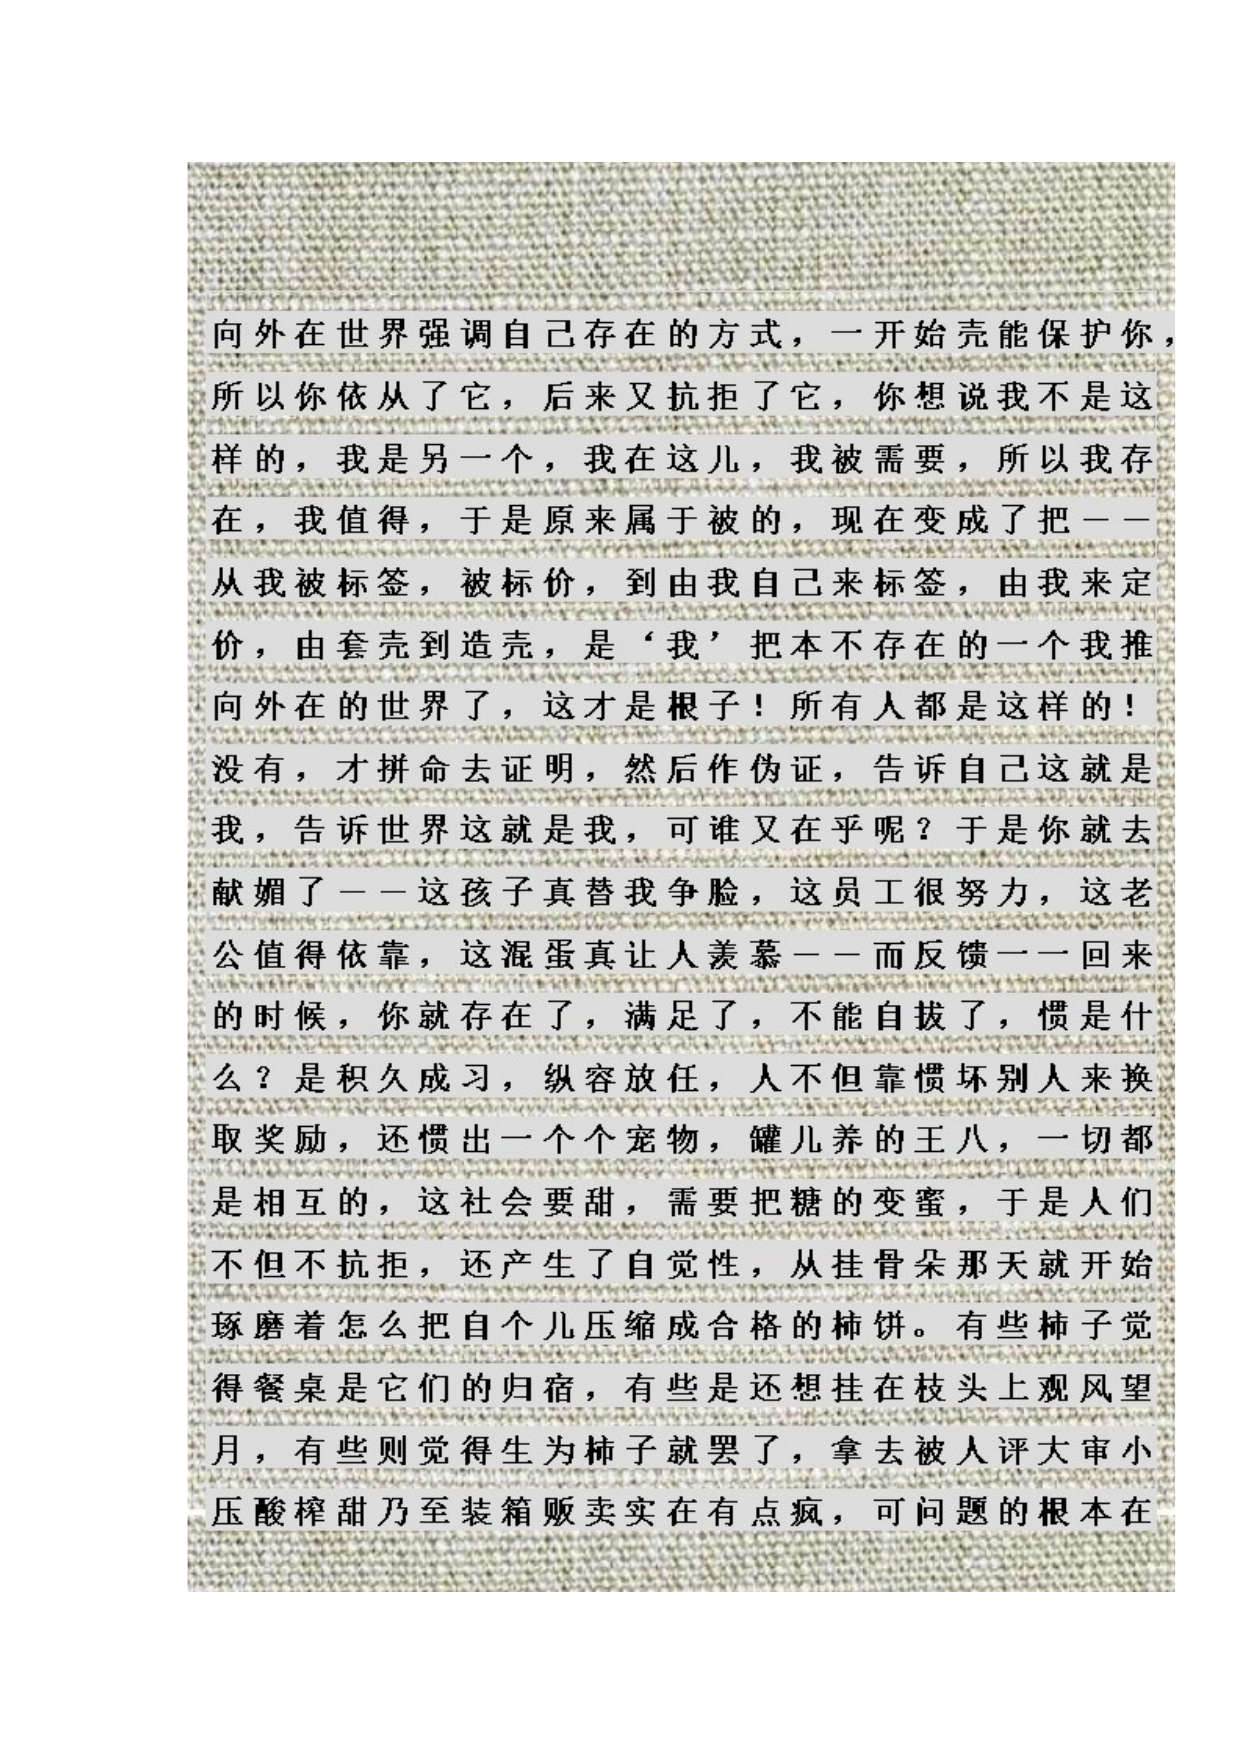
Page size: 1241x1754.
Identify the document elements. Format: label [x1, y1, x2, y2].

picture [187, 162, 1175, 1592]
